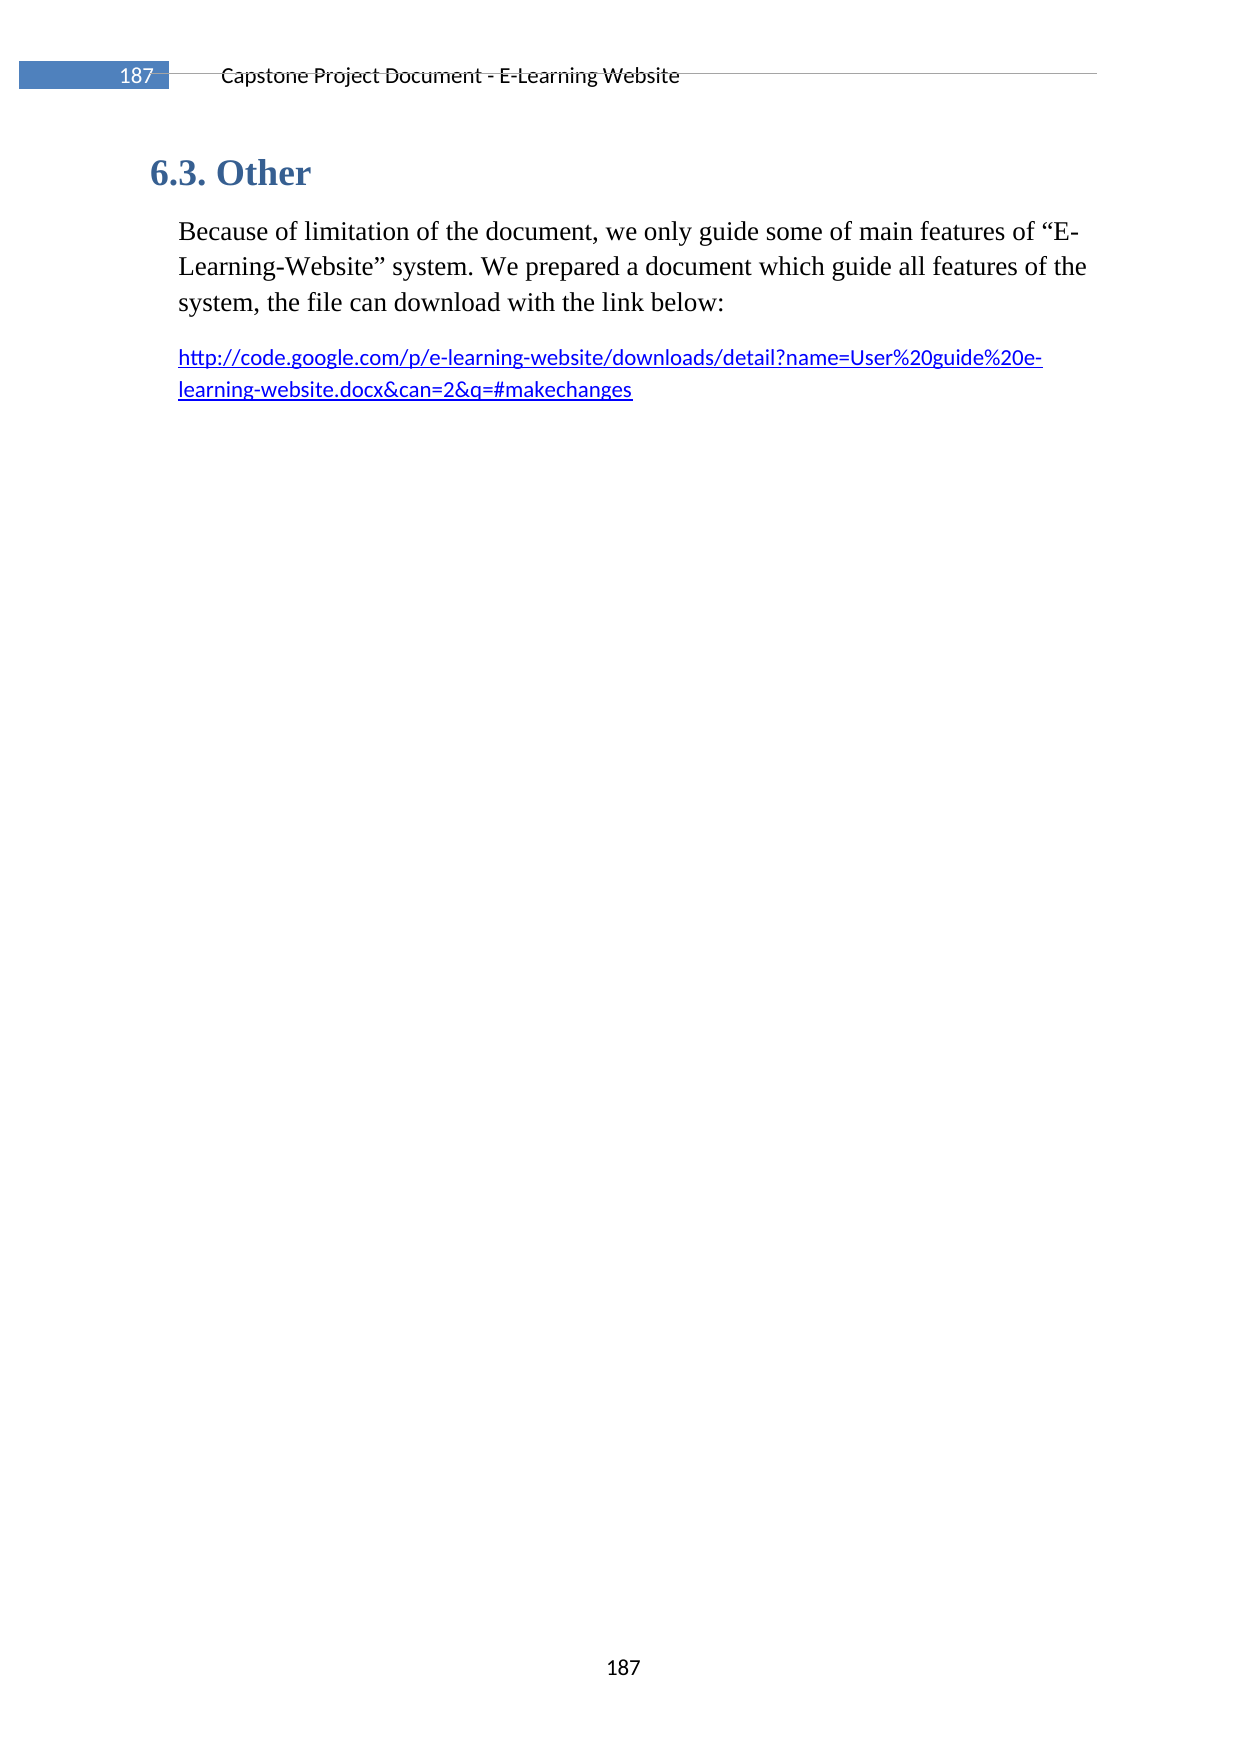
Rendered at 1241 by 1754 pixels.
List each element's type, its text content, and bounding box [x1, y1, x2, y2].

text Because of limitation of the document, we only guide some of main features of “E-Learning-Website” system. We prepared a document which guide all features of the system, the file can download with the link below: [178, 215, 1097, 317]
text http://code.google.com/p/e-learning-website/downloads/detail?name=User%20guide%20e-learning-website.docx&can=2&q=#makechanges [178, 343, 1097, 403]
subtitle 6.3. Other [150, 150, 1097, 193]
